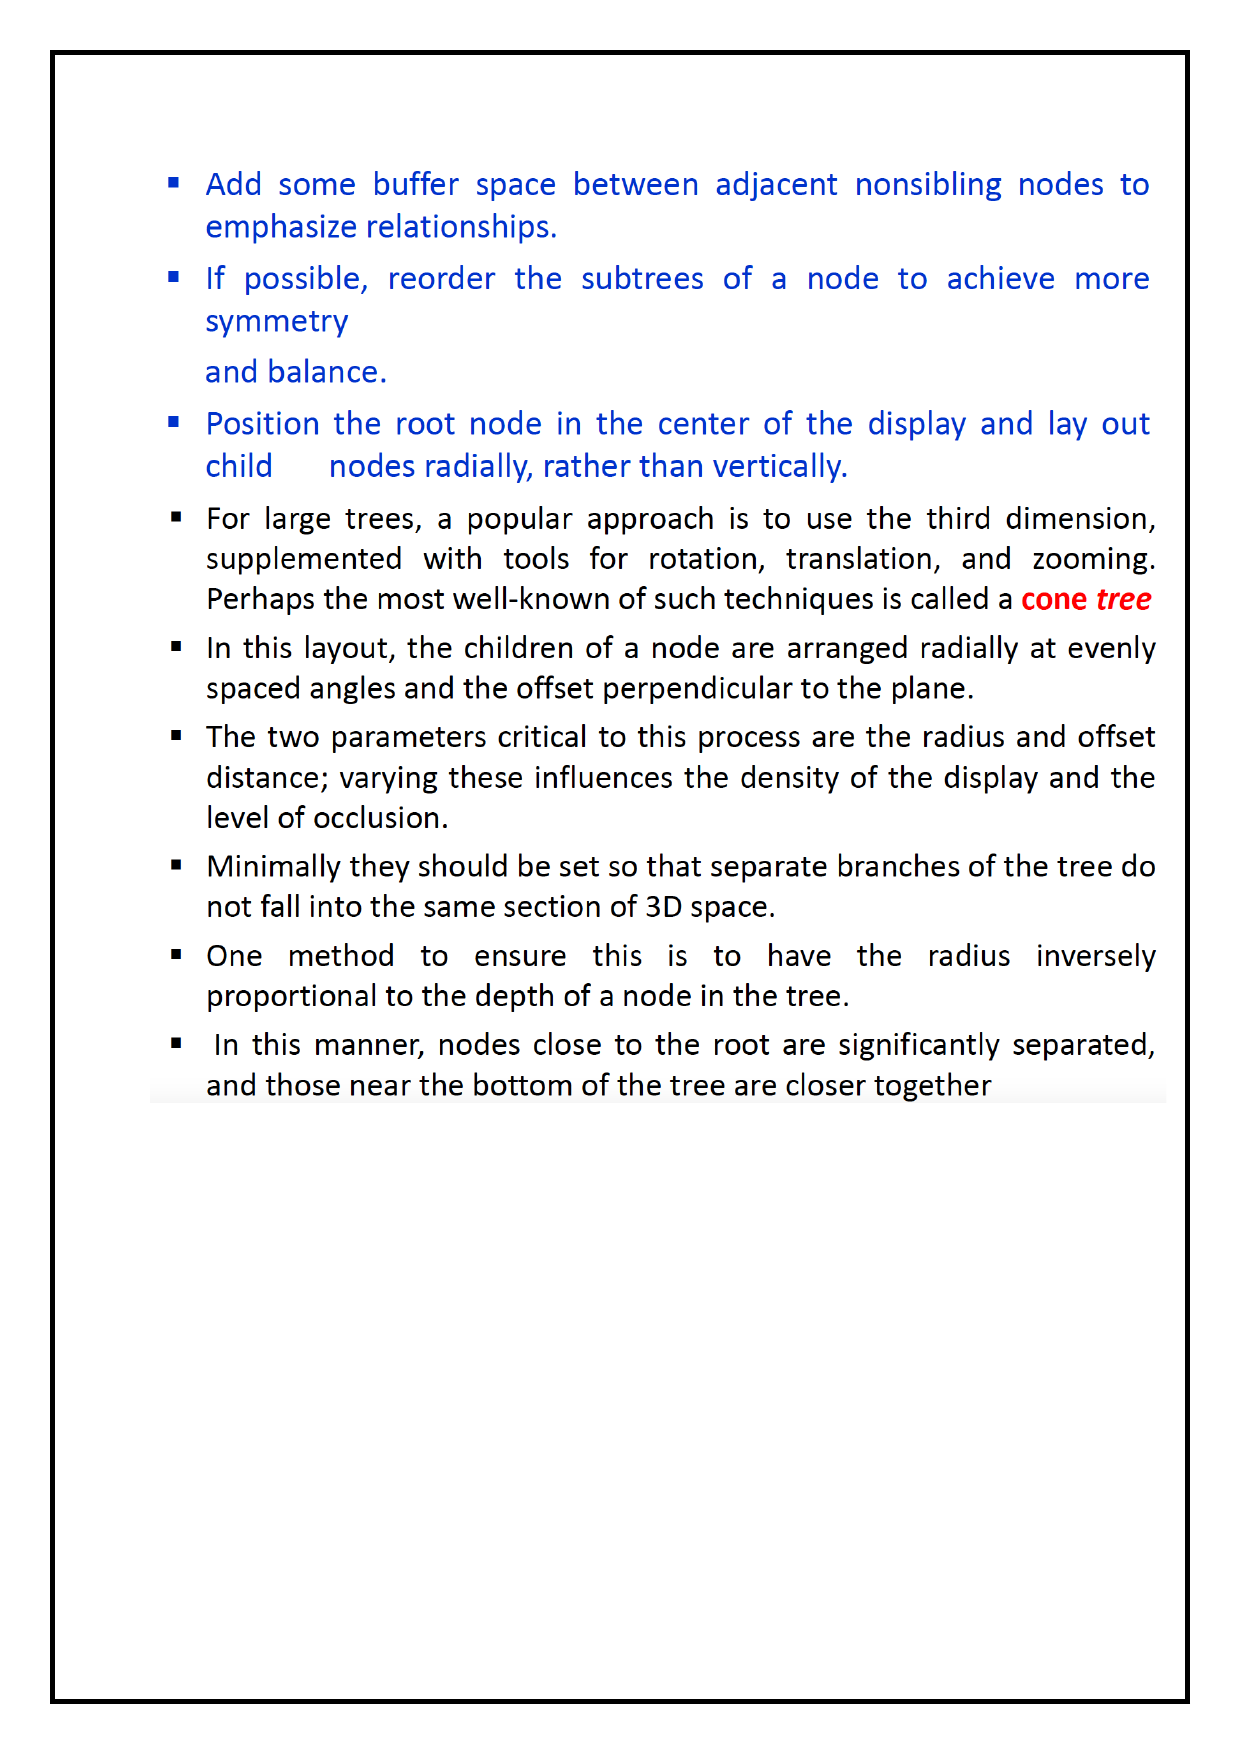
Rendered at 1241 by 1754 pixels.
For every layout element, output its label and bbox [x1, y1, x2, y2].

picture [150, 150, 1185, 1103]
picture [1190, 150, 1194, 500]
